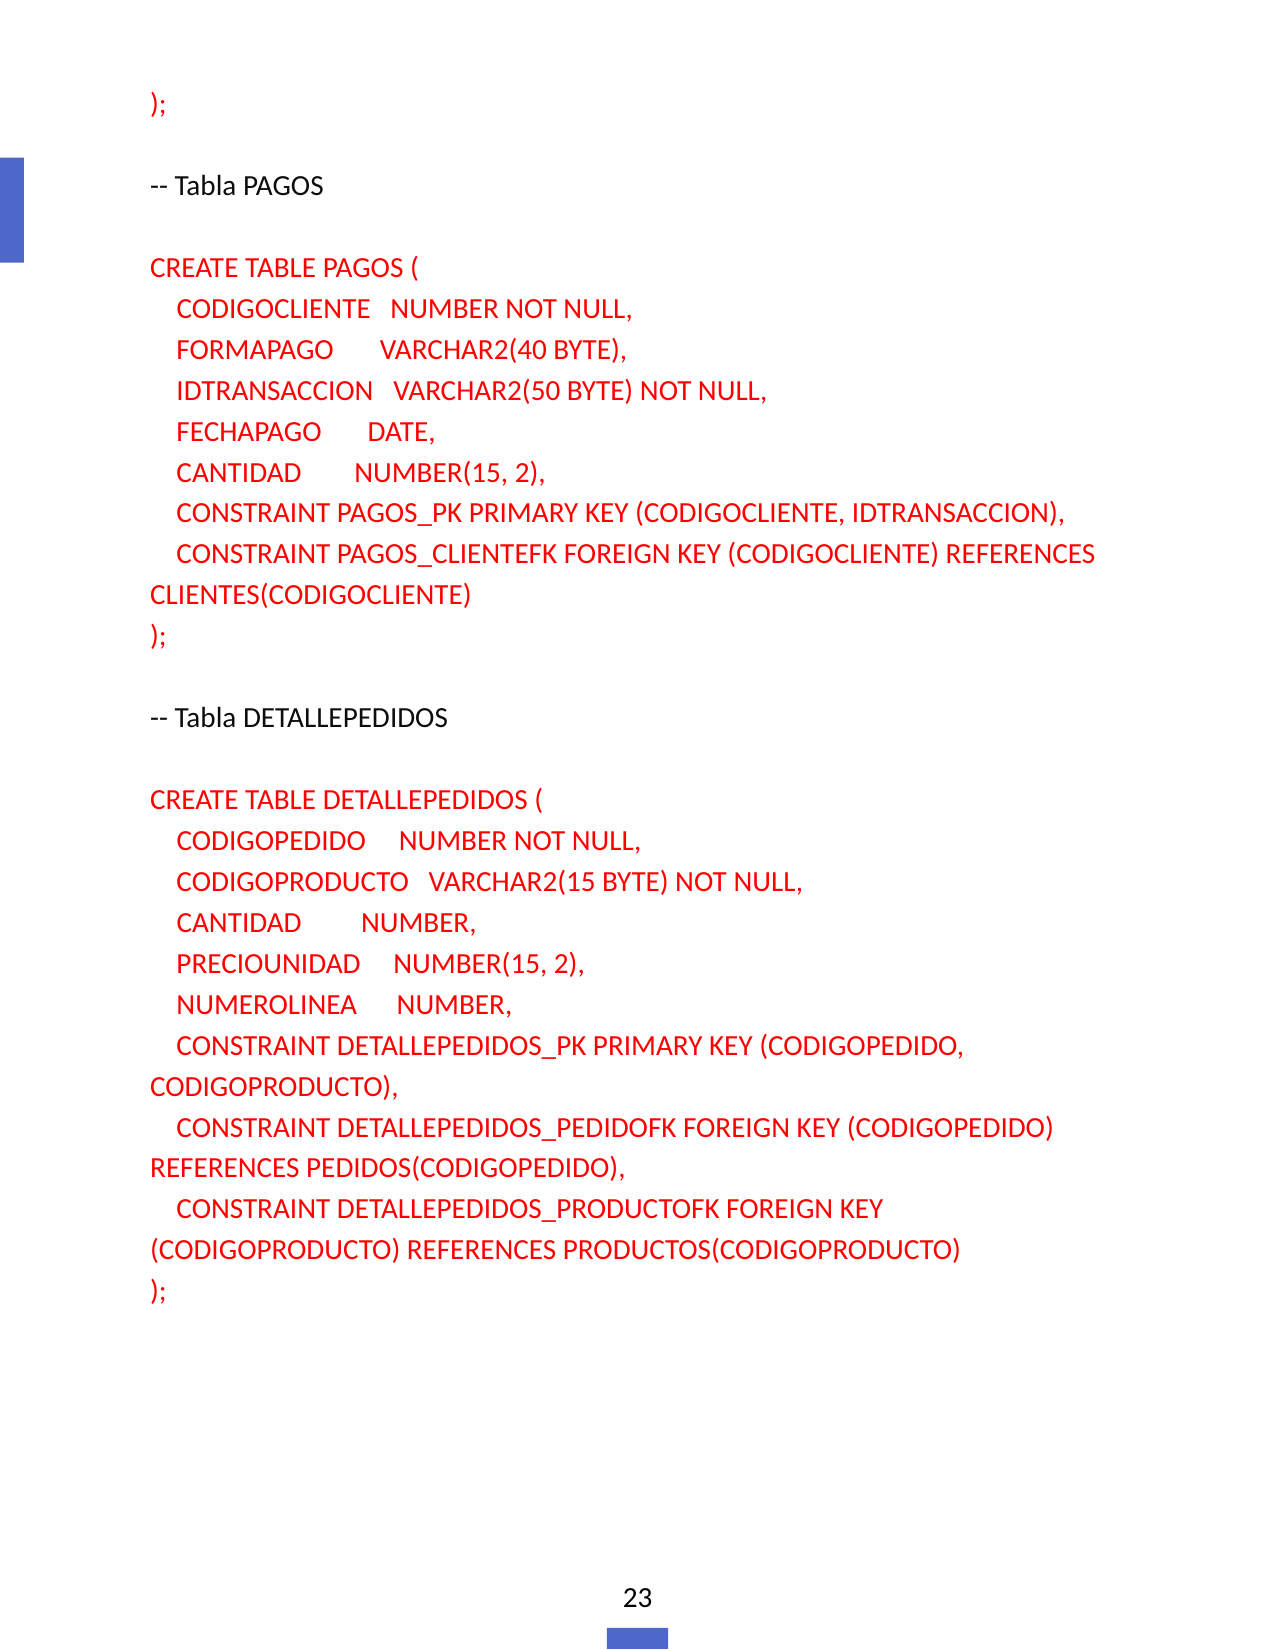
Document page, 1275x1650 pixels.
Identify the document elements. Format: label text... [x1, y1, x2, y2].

text PRECIOUNIDAD NUMBER(15, 2), [150, 945, 1125, 981]
text NUMEROLINEA NUMBER, [150, 986, 1125, 1021]
text -- Tabla PAGOS [150, 167, 1125, 203]
text CANTIDAD NUMBER(15, 2), [150, 454, 1125, 489]
text CONSTRAINT PAGOS_CLIENTEFK FOREIGN KEY (CODIGOCLIENTE) REFERENCES CLIENTES(CODIGOCLIENTE) [150, 536, 1125, 612]
text -- Tabla DETALLEPEDIDOS [150, 699, 1125, 735]
text CONSTRAINT DETALLEPEDIDOS_PEDIDOFK FOREIGN KEY (CODIGOPEDIDO) REFERENCES PEDIDOS(CODIGOPEDIDO), [150, 1109, 1125, 1185]
text ); [150, 1272, 1125, 1308]
text ); [150, 617, 1125, 653]
text ); [150, 85, 1125, 121]
text CREATE TABLE PAGOS ( [150, 249, 1125, 284]
text CREATE TABLE DETALLEPEDIDOS ( [150, 781, 1125, 817]
text FORMAPAGO VARCHAR2(40 BYTE), [150, 331, 1125, 366]
text CONSTRAINT PAGOS_PK PRIMARY KEY (CODIGOCLIENTE, IDTRANSACCION), [150, 494, 1125, 530]
text CODIGOPEDIDO NUMBER NOT NULL, [150, 822, 1125, 858]
text CANTIDAD NUMBER, [150, 904, 1125, 939]
text IDTRANSACCION VARCHAR2(50 BYTE) NOT NULL, [150, 372, 1125, 407]
text CODIGOPRODUCTO VARCHAR2(15 BYTE) NOT NULL, [150, 863, 1125, 899]
text CONSTRAINT DETALLEPEDIDOS_PRODUCTOFK FOREIGN KEY (CODIGOPRODUCTO) REFERENCES PRODUCTOS(CODIGOPRODUCTO) [150, 1191, 1125, 1267]
text FECHAPAGO DATE, [150, 413, 1125, 448]
text CONSTRAINT DETALLEPEDIDOS_PK PRIMARY KEY (CODIGOPEDIDO, CODIGOPRODUCTO), [150, 1027, 1125, 1103]
text CODIGOCLIENTE NUMBER NOT NULL, [150, 290, 1125, 326]
